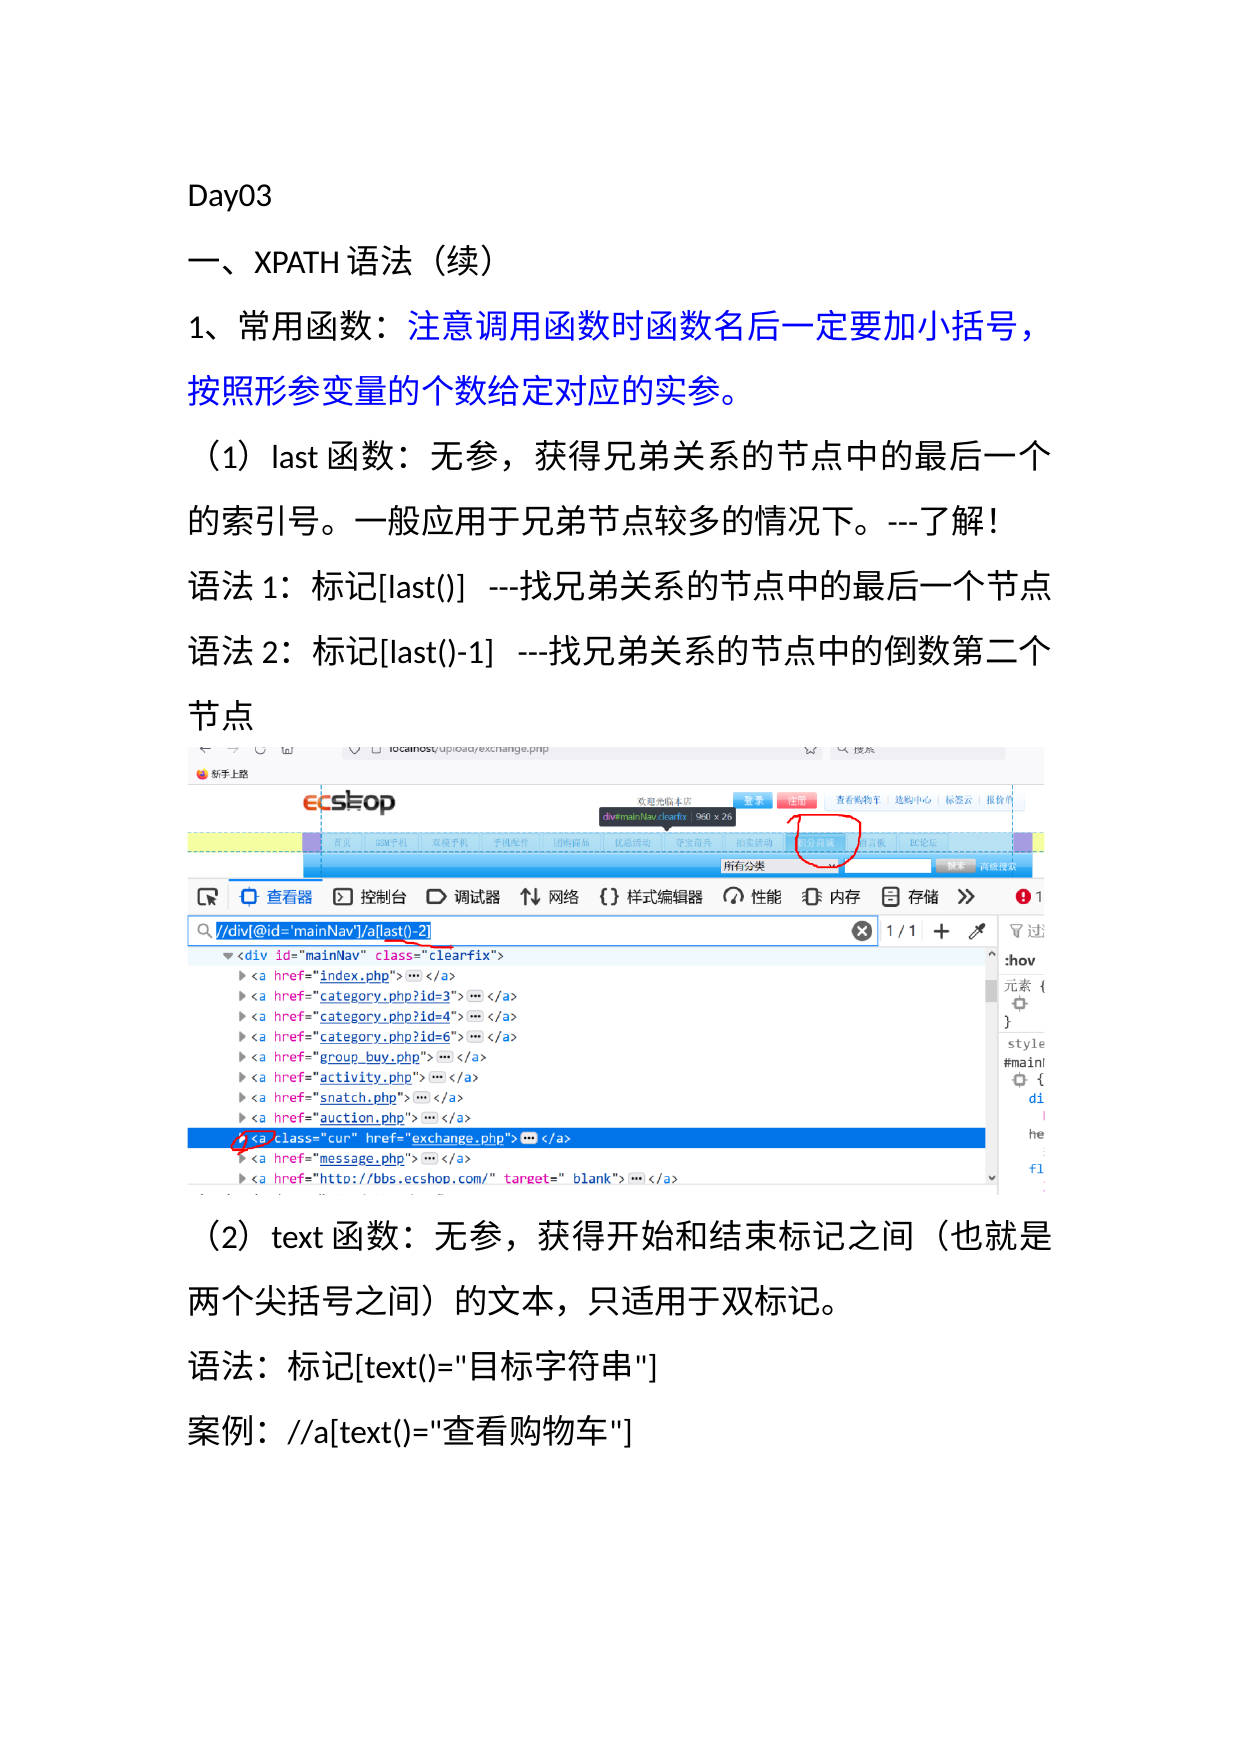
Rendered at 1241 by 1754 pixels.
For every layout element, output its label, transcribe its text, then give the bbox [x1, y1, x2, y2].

list Day03 [187, 162, 1053, 227]
list 语法2：标记[last()-1] ---找兄弟关系的节点中的倒数第二个节点 [187, 617, 1053, 747]
picture [187, 747, 1045, 1195]
list 常用函数：注意调用函数时函数名后一定要加小括号，按照形参变量的个数给定对应的实参。 [187, 292, 1053, 422]
list 语法1：标记[last()] ---找兄弟关系的节点中的最后一个节点 [187, 552, 1053, 617]
list 语法：标记[text()="目标字符串"] [187, 1332, 1053, 1397]
list 案例：//a[text()="查看购物车"] [187, 1397, 1053, 1462]
list last函数：无参，获得兄弟关系的节点中的最后一个的索引号。一般应用于兄弟节点较多的情况下。---了解！ [187, 422, 1053, 552]
list text函数：无参，获得开始和结束标记之间（也就是两个尖括号之间）的文本，只适用于双标记。 [187, 1202, 1053, 1332]
list XPATH语法（续） [187, 227, 1053, 292]
